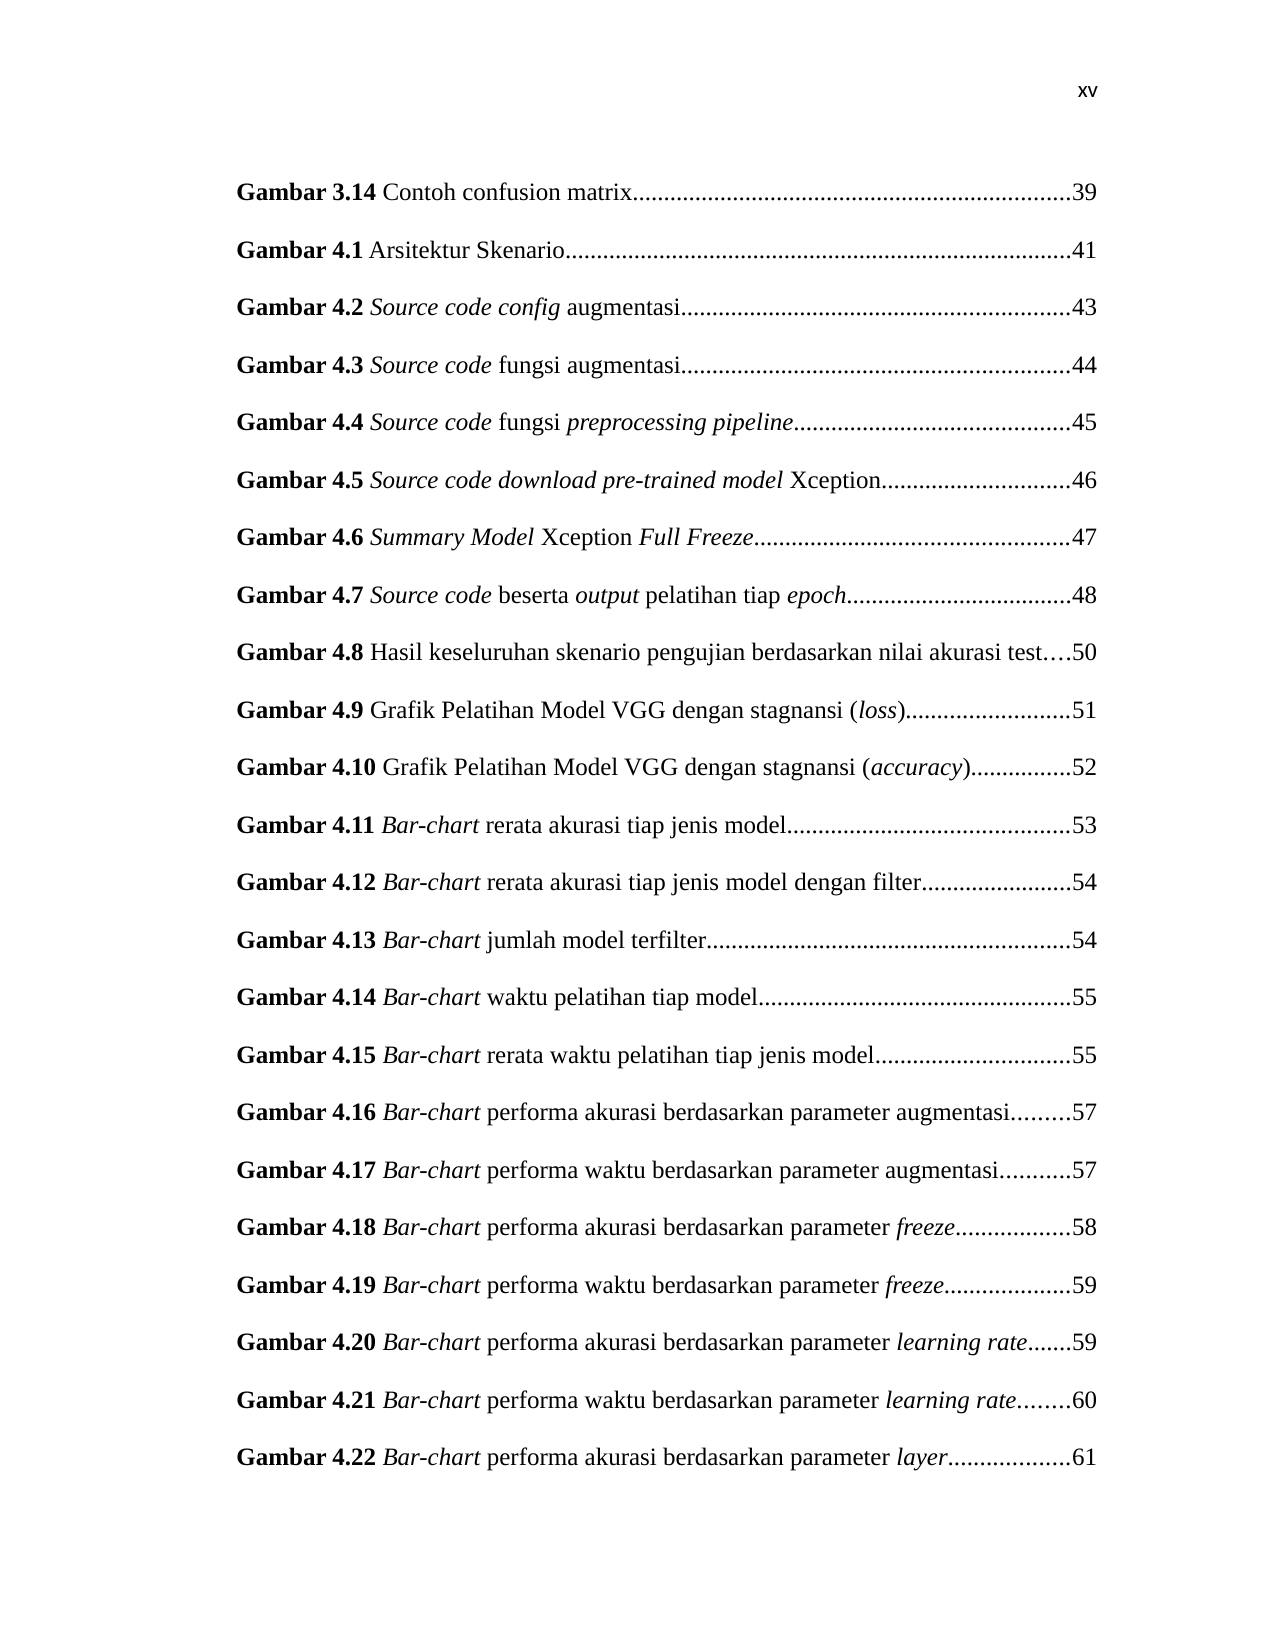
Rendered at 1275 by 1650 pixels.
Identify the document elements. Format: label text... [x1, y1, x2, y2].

text Gambar 4.1 Arsitektur Skenario 41 [236, 235, 1098, 263]
text Gambar 4.16 Bar-chart performa akurasi berdasarkan parameter augmentasi 57 [236, 1097, 1098, 1126]
text Gambar 4.13 Bar-chart jumlah model terfilter 54 [236, 925, 1098, 953]
text Gambar 4.2 Source code config augmentasi 43 [236, 292, 1098, 321]
text Gambar 3.14 Contoh confusion matrix 39 [236, 177, 1098, 206]
text Gambar 4.18 Bar-chart performa akurasi berdasarkan parameter freeze 58 [236, 1212, 1098, 1241]
text Gambar 4.22 Bar-chart performa akurasi berdasarkan parameter layer 61 [236, 1442, 1098, 1471]
text Gambar 4.14 Bar-chart waktu pelatihan tiap model 55 [236, 982, 1098, 1011]
text Gambar 4.8 Hasil keseluruhan skenario pengujian berdasarkan nilai akurasi test 50 [236, 637, 1098, 666]
text Gambar 4.20 Bar-chart performa akurasi berdasarkan parameter learning rate 59 [236, 1327, 1098, 1356]
text Gambar 4.9 Grafik Pelatihan Model VGG dengan stagnansi (loss) 51 [236, 695, 1098, 723]
text Gambar 4.5 Source code download pre-trained model Xception 46 [236, 465, 1098, 493]
text Gambar 4.10 Grafik Pelatihan Model VGG dengan stagnansi (accuracy) 52 [236, 752, 1098, 781]
text Gambar 4.17 Bar-chart performa waktu berdasarkan parameter augmentasi 57 [236, 1155, 1098, 1183]
text Gambar 4.6 Summary Model Xception Full Freeze 47 [236, 522, 1098, 551]
text Gambar 4.7 Source code beserta output pelatihan tiap epoch 48 [236, 580, 1098, 608]
text Gambar 4.21 Bar-chart performa waktu berdasarkan parameter learning rate 60 [236, 1385, 1098, 1413]
text Gambar 4.15 Bar-chart rerata waktu pelatihan tiap jenis model 55 [236, 1040, 1098, 1068]
text Gambar 4.4 Source code fungsi preprocessing pipeline 45 [236, 407, 1098, 436]
text Gambar 4.19 Bar-chart performa waktu berdasarkan parameter freeze 59 [236, 1270, 1098, 1298]
text Gambar 4.12 Bar-chart rerata akurasi tiap jenis model dengan filter 54 [236, 867, 1098, 896]
text Gambar 4.3 Source code fungsi augmentasi 44 [236, 350, 1098, 378]
text Gambar 4.11 Bar-chart rerata akurasi tiap jenis model 53 [236, 810, 1098, 838]
